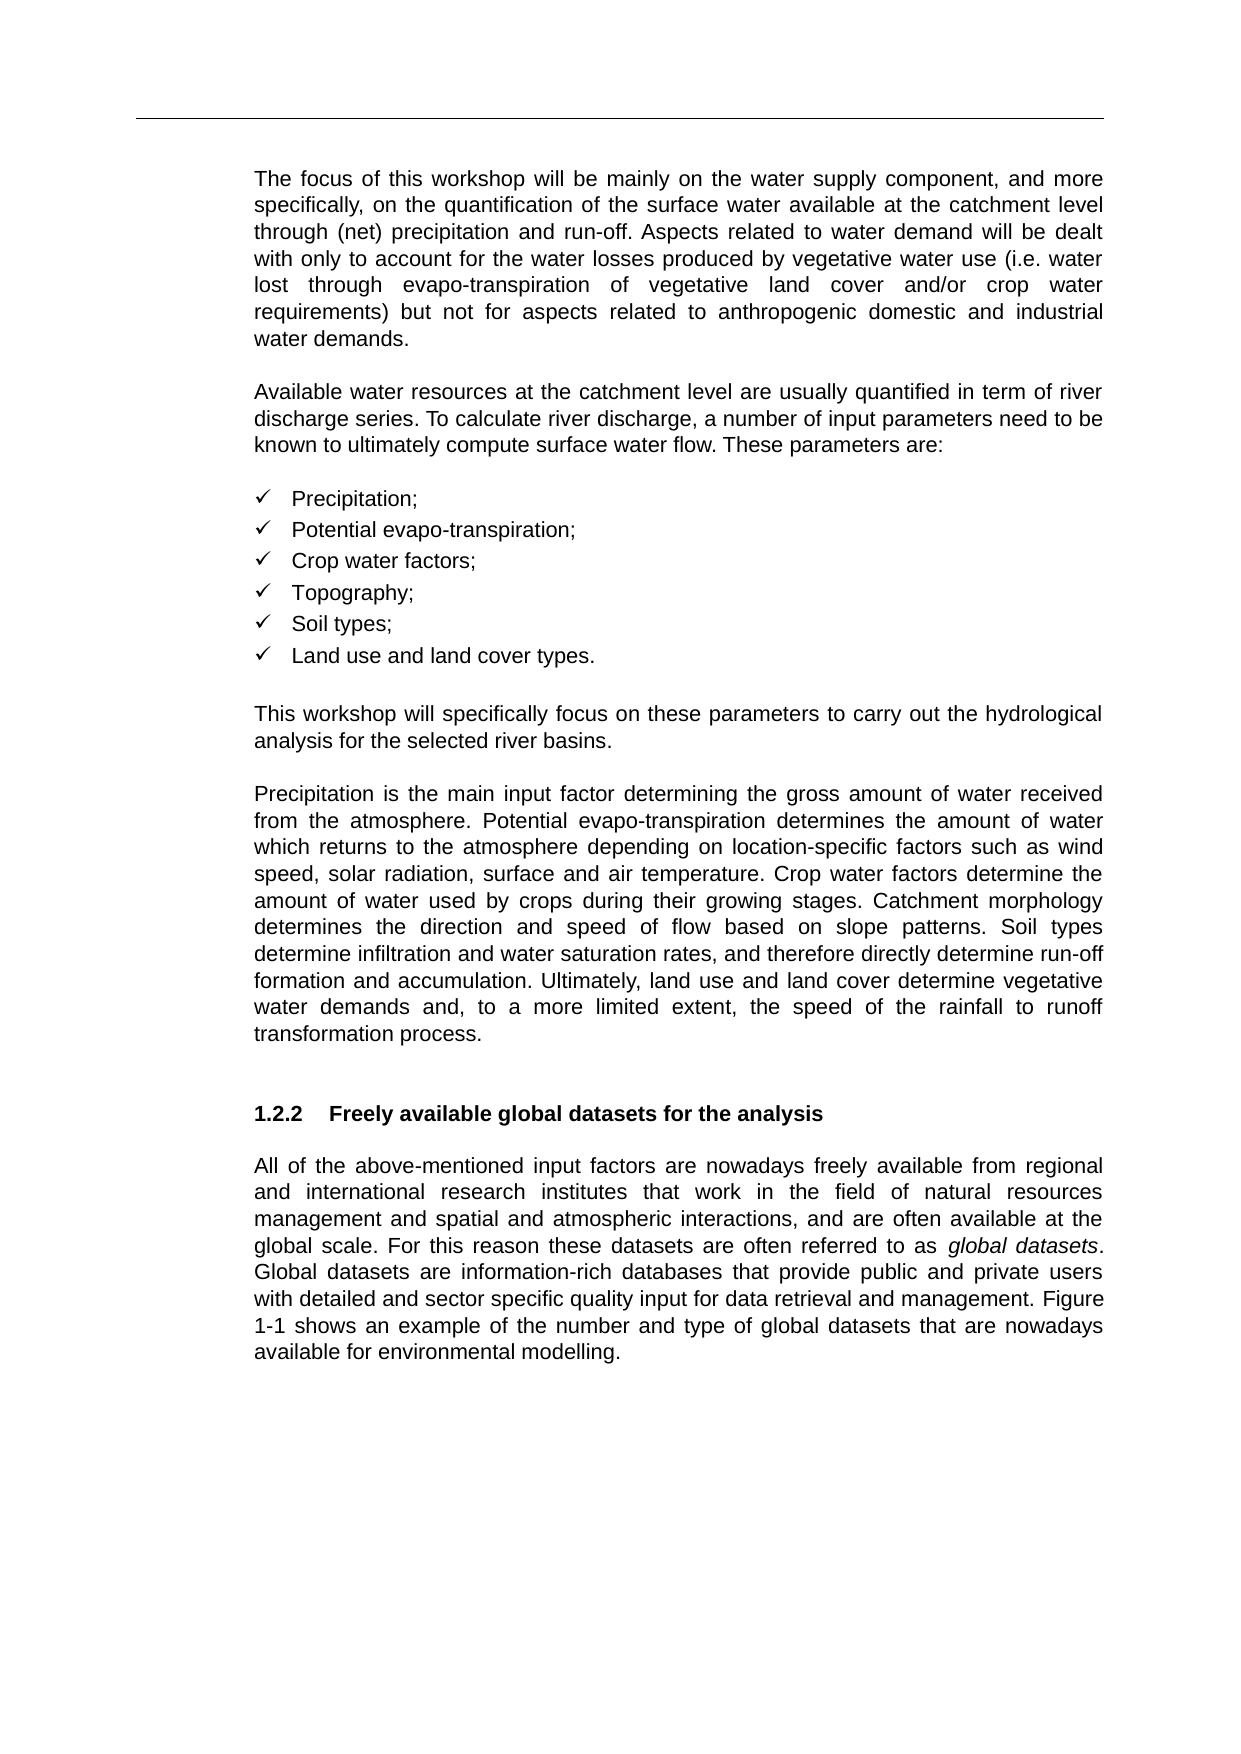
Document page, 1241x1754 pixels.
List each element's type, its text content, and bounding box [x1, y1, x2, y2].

text All of the above-mentioned input factors are nowadays freely available from regional and international research institutes that work in the field of natural resources management and spatial and atmospheric interactions, and are often available at the global scale. For this reason these datasets are often referred to as global datasets. Global datasets are information-rich databases that provide public and private users with detailed and sector specific quality input for data retrieval and management. Figure 1.1 shows an example of the number and type of global datasets that are nowadays available for environmental modelling. [254, 1153, 1104, 1364]
list Crop water factors; [254, 548, 1117, 573]
list Topography; [254, 580, 1117, 605]
list Potential evapo-transpiration; [254, 517, 1117, 542]
text The focus of this workshop will be mainly on the water supply component, and more specifically, on the quantification of the surface water available at the catchment level through (net) precipitation and run-off. Aspects related to water demand will be dealt with only to account for the water losses produced by vegetative water use (i.e. water lost through evapo-transpiration of vegetative land cover and/or crop water requirements) but not for aspects related to anthropogenic domestic and industrial water demands. [254, 165, 1104, 351]
subtitle Freely available global datasets for the analysis [254, 1101, 1104, 1126]
list Land use and land cover types. [254, 643, 1117, 668]
text Precipitation is the main input factor determining the gross amount of water received from the atmosphere. Potential evapo-transpiration determines the amount of water which returns to the atmosphere depending on location-specific factors such as wind speed, solar radiation, surface and air temperature. Crop water factors determine the amount of water used by crops during their growing stages. Catchment morphology determines the direction and speed of flow based on slope patterns. Soil types determine infiltration and water saturation rates, and therefore directly determine run-off formation and accumulation. Ultimately, land use and land cover determine vegetative water demands and, to a more limited extent, the speed of the rainfall to runoff transformation process. [254, 781, 1104, 1046]
text Available water resources at the catchment level are usually quantified in term of river discharge series. To calculate river discharge, a number of input parameters need to be known to ultimately compute surface water flow. These parameters are: [254, 379, 1104, 457]
list Soil types; [254, 611, 1117, 636]
text This workshop will specifically focus on these parameters to carry out the hydrological analysis for the selected river basins. [254, 701, 1104, 753]
list Precipitation; [254, 485, 1117, 511]
